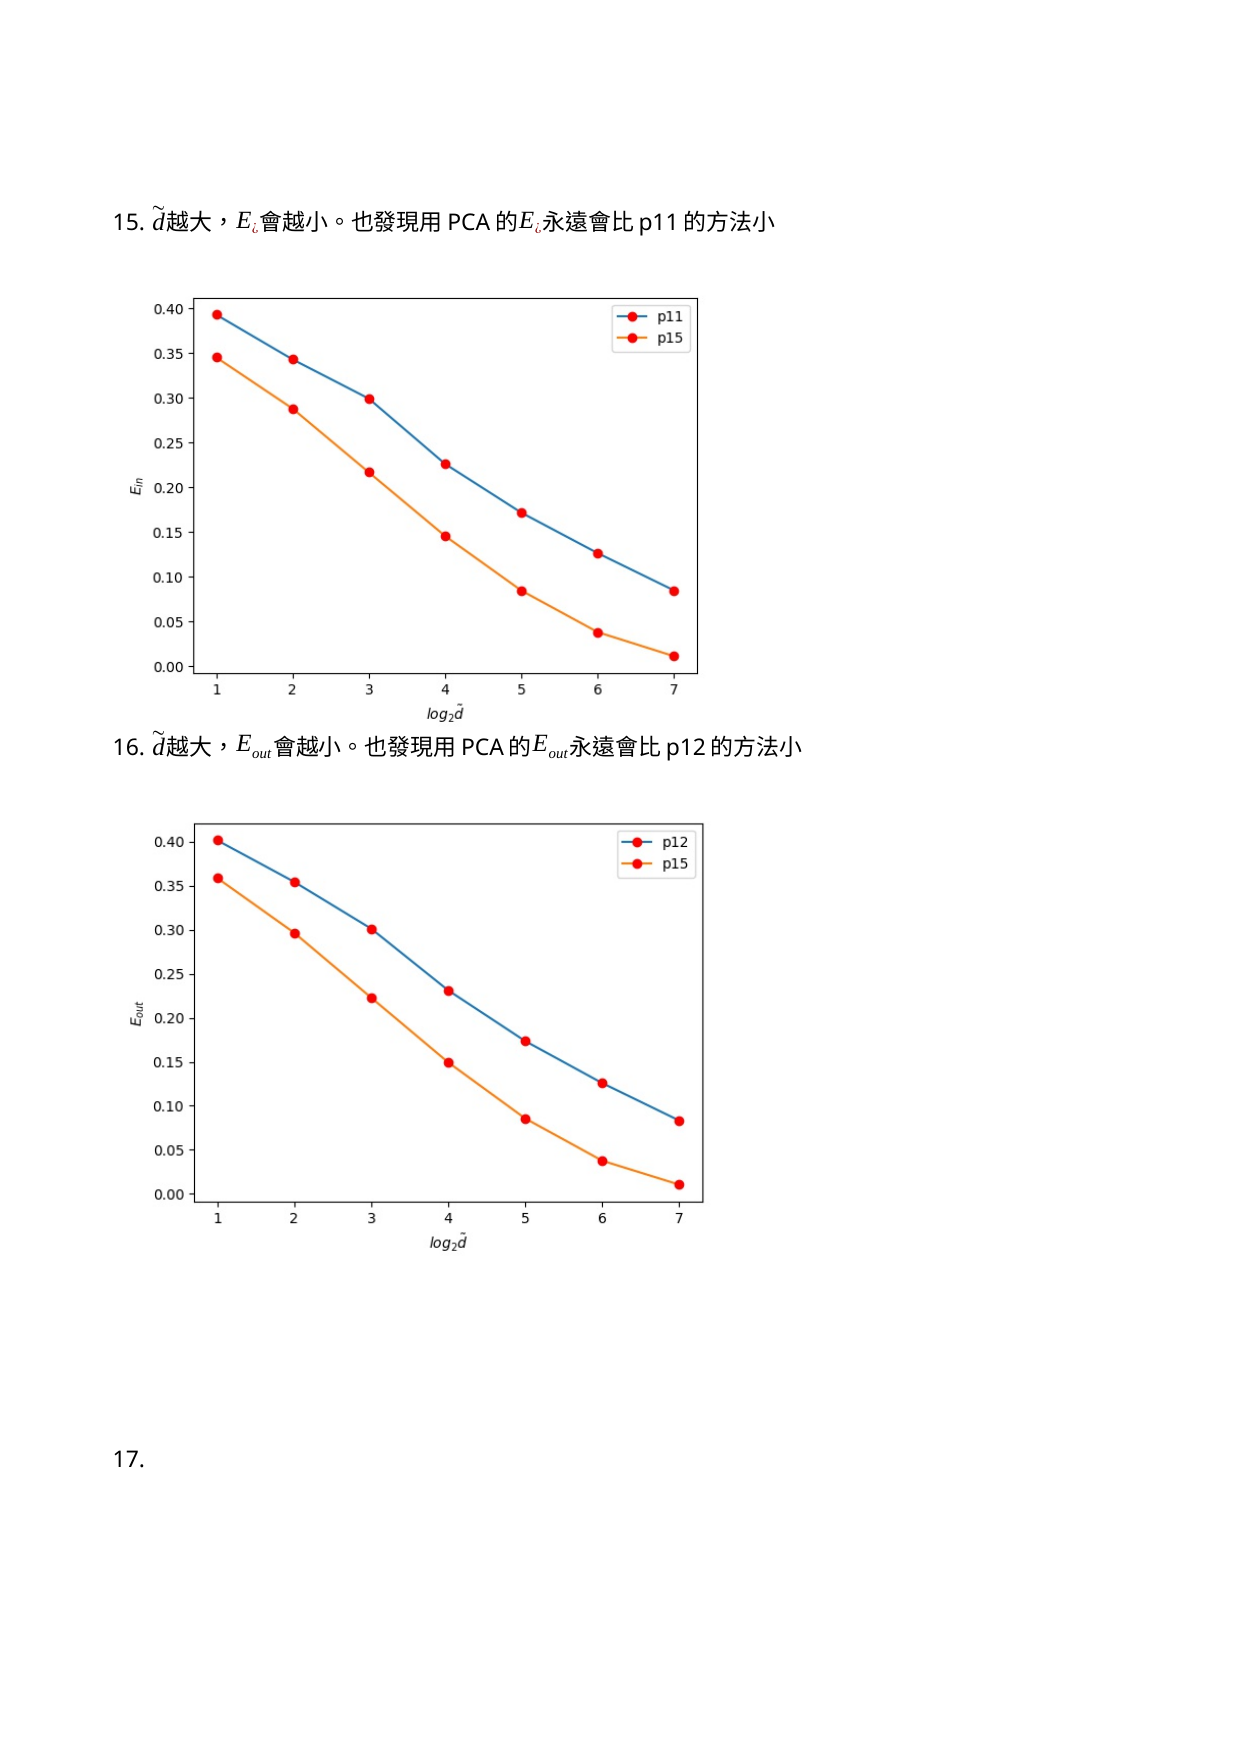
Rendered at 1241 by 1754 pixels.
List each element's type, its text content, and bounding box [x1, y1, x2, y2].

text 17. [112, 1439, 1128, 1477]
text 15. 越大，會越小。也發現用PCA的永遠會比p11的方法小 [112, 202, 1128, 239]
picture [112, 239, 762, 727]
picture [112, 764, 768, 1256]
